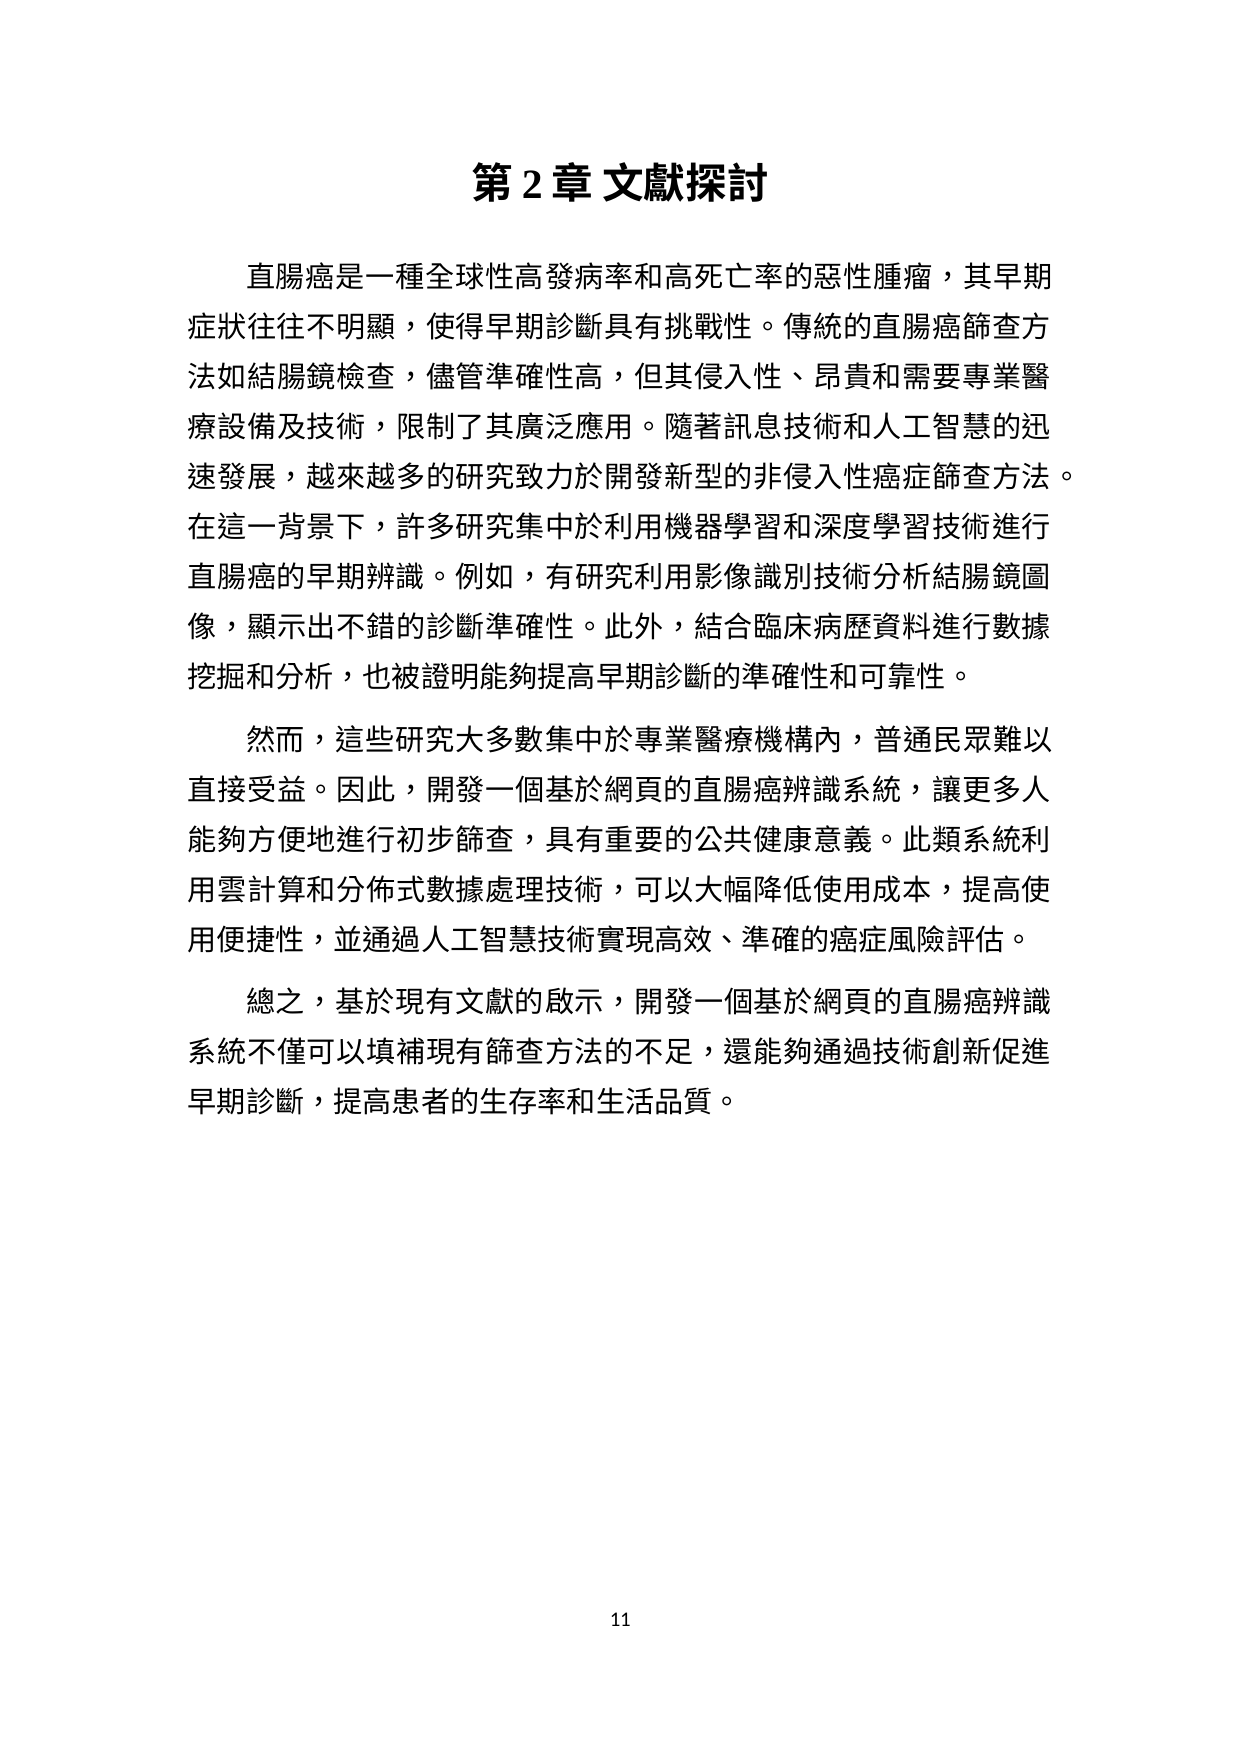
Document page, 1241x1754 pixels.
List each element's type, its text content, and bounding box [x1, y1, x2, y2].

text 然而，這些研究大多數集中於專業醫療機構內，普通民眾難以直接受益。因此，開發一個基於網頁的直腸癌辨識系統，讓更多人能夠方便地進行初步篩查，具有重要的公共健康意義。此類系統利用雲計算和分佈式數據處理技術，可以大幅降低使用成本，提高使用便捷性，並通過人工智慧技術實現高效、準確的癌症風險評估。 [187, 710, 1053, 960]
text 第2章 文獻探討 [187, 150, 1053, 210]
text 總之，基於現有文獻的啟示，開發一個基於網頁的直腸癌辨識系統不僅可以填補現有篩查方法的不足，還能夠通過技術創新促進早期診斷，提高患者的生存率和生活品質。 [187, 973, 1053, 1123]
text 直腸癌是一種全球性高發病率和高死亡率的惡性腫瘤，其早期症狀往往不明顯，使得早期診斷具有挑戰性。傳統的直腸癌篩查方法如結腸鏡檢查，儘管準確性高，但其侵入性、昂貴和需要專業醫療設備及技術，限制了其廣泛應用。隨著訊息技術和人工智慧的迅速發展，越來越多的研究致力於開發新型的非侵入性癌症篩查方法。在這一背景下，許多研究集中於利用機器學習和深度學習技術進行直腸癌的早期辨識。例如，有研究利用影像識別技術分析結腸鏡圖像，顯示出不錯的診斷準確性。此外，結合臨床病歷資料進行數據挖掘和分析，也被證明能夠提高早期診斷的準確性和可靠性。 [187, 248, 1053, 698]
